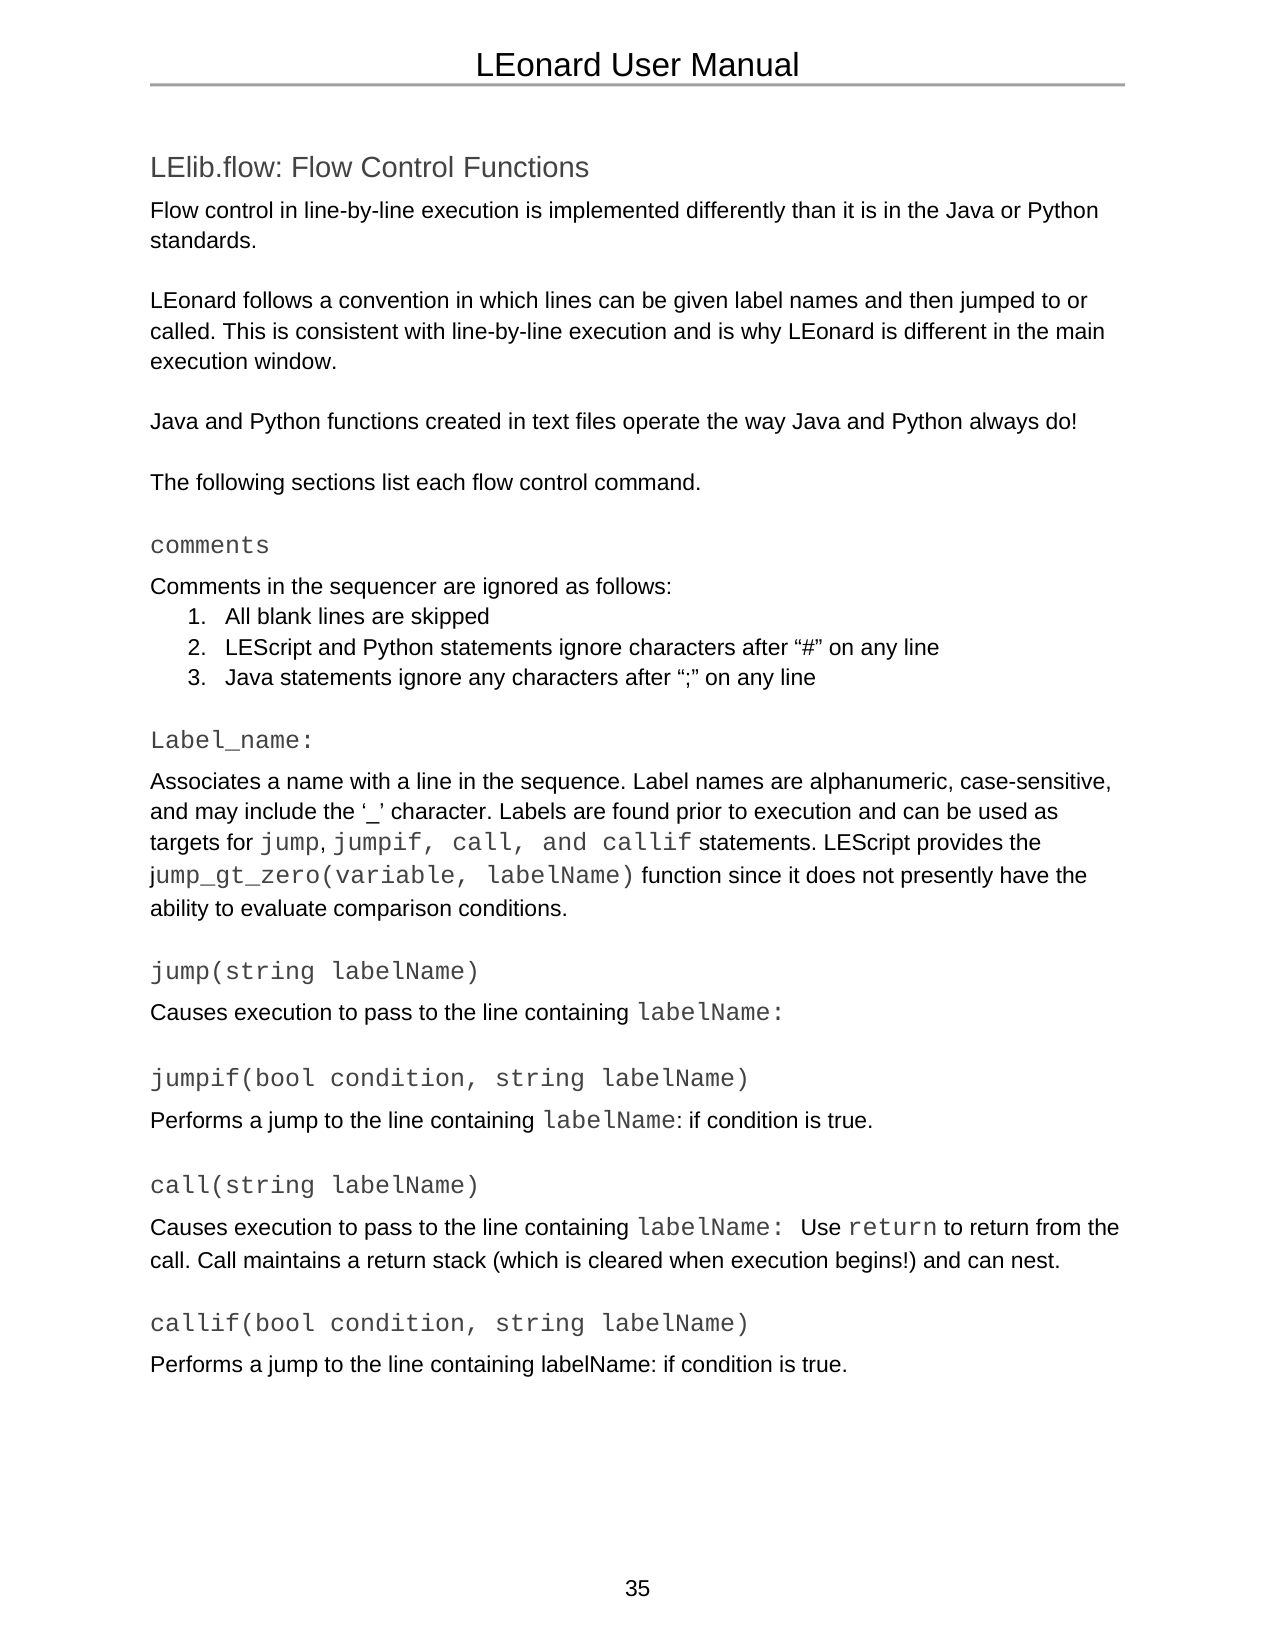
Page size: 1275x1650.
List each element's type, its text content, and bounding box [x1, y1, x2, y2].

subtitle jump(string labelName) [150, 958, 1125, 987]
text LEonard follows a convention in which lines can be given label names and then jumped to or called. This is consistent with line-by-line execution and is why LEonard is different in the main execution window. [150, 287, 1125, 374]
subtitle Label_name: [150, 727, 1125, 756]
list Java statements ignore any characters after “;” on any line [187, 664, 1125, 690]
text Performs a jump to the line containing labelName: if condition is true. [150, 1351, 1125, 1377]
list All blank lines are skipped [187, 603, 1125, 630]
text Causes execution to pass to the line containing labelName: [150, 999, 1125, 1028]
subtitle call(string labelName) [150, 1173, 1125, 1201]
subtitle LElib.flow: Flow Control Functions [150, 150, 1125, 183]
text Flow control in line-by-line execution is implemented differently than it is in the Java or Python standards. [150, 197, 1125, 253]
text Associates a name with a line in the sequence. Label names are alphanumeric, case-sensitive, and may include the ‘_’ character. Labels are found prior to execution and can be used as targets for jump, jumpif, call, and callif statements. LEScript provides the jump_gt_zero(variable, labelName) function since it does not presently have the ability to evaluate comparison conditions. [150, 768, 1125, 921]
text Java and Python functions created in text files operate the way Java and Python always do! [150, 408, 1125, 435]
text Comments in the sequencer are ignored as follows: [150, 573, 1125, 599]
subtitle callif(bool condition, string labelName) [150, 1310, 1125, 1339]
text Performs a jump to the line containing labelName: if condition is true. [150, 1107, 1125, 1136]
text Causes execution to pass to the line containing labelName: Use return to return from the call. Call maintains a return stack (which is cleared when execution begins!) and can nest. [150, 1214, 1125, 1273]
subtitle comments [150, 532, 1125, 561]
list LEScript and Python statements ignore characters after “#” on any line [187, 633, 1125, 660]
text The following sections list each flow control command. [150, 469, 1125, 495]
subtitle jumpif(bool condition, string labelName) [150, 1066, 1125, 1094]
